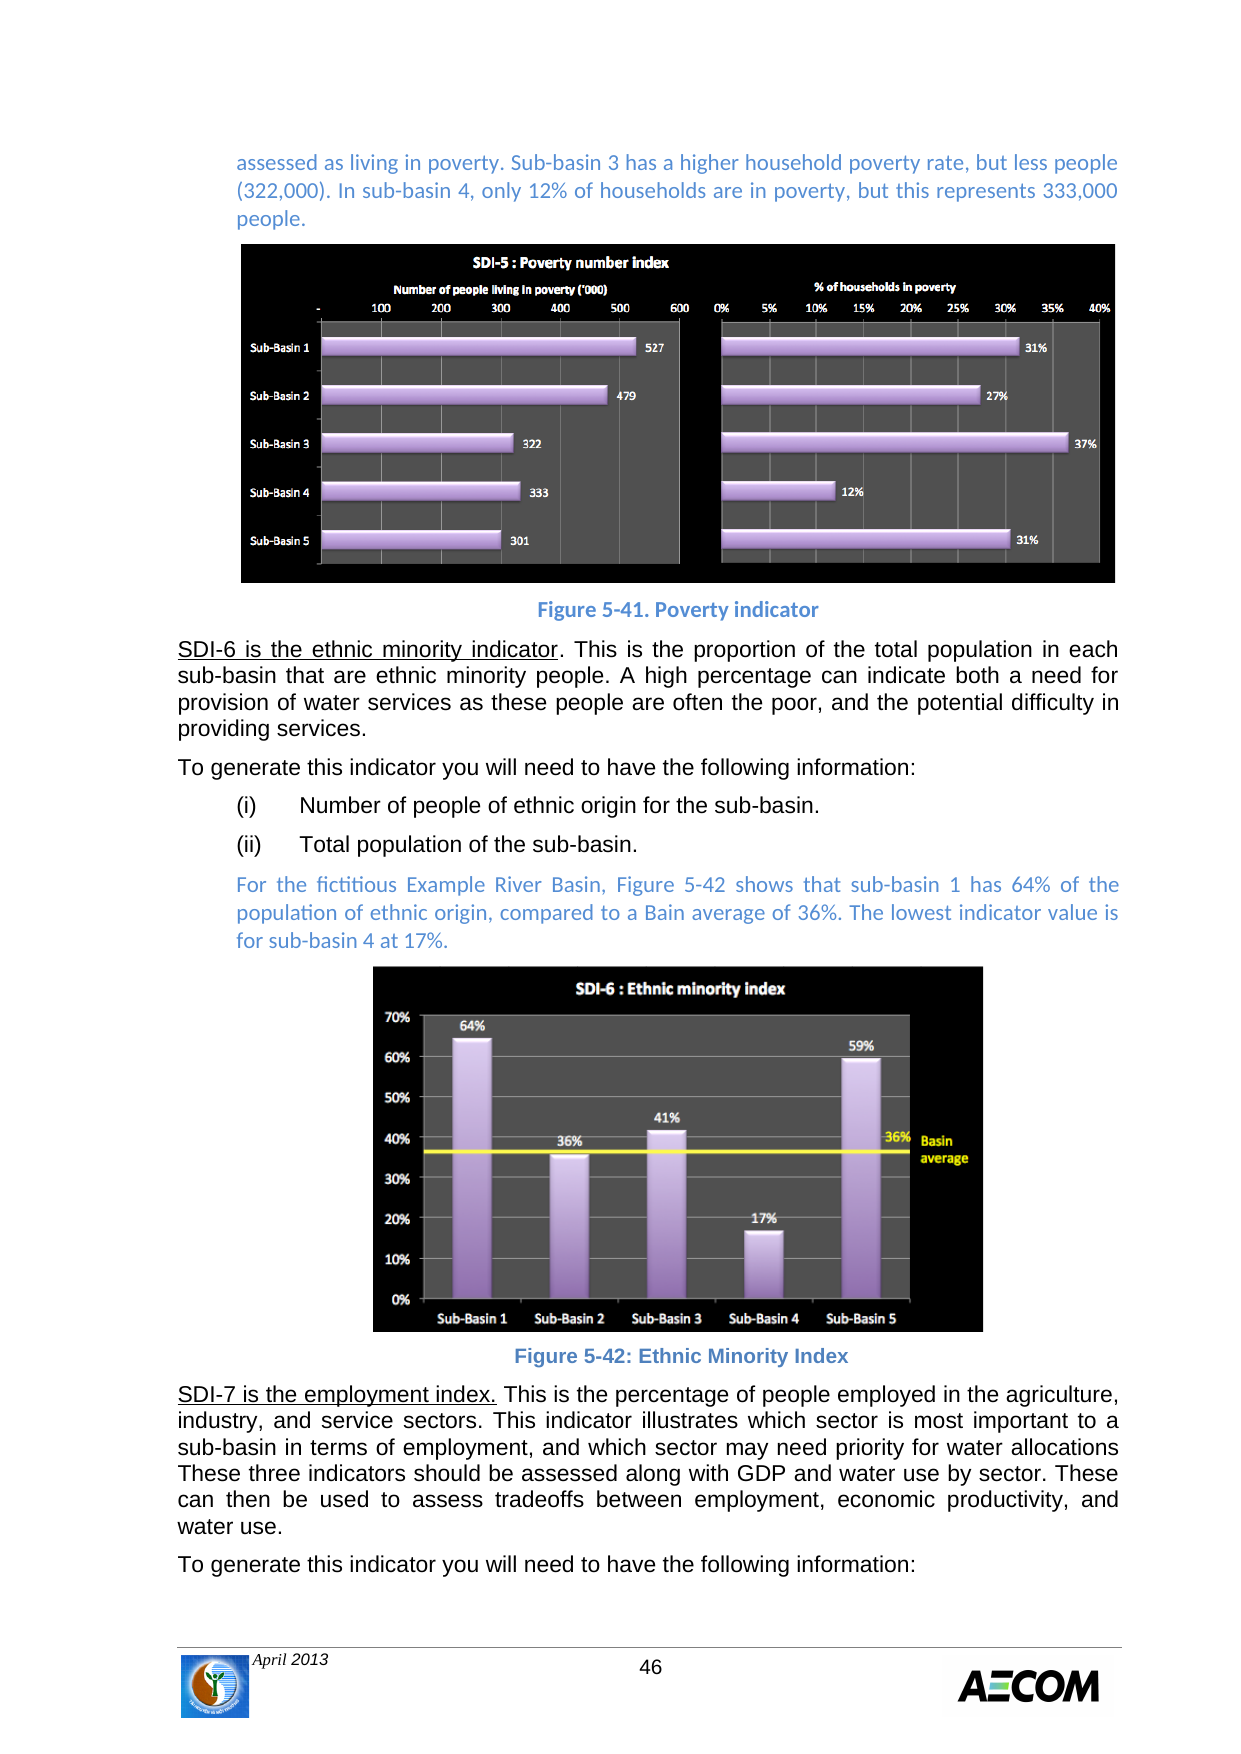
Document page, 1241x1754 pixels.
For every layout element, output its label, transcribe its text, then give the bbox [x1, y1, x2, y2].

list Number of people of ethnic origin for the sub-basin. [236, 792, 1120, 819]
text SDI-6 is the ethnic minority indicator. This is the proportion of the total population in each sub-basin that are ethnic minority people. A high percentage can indicate both a need for provision of water services as these people are often the poor, and the potential difficulty in providing services. [177, 636, 1120, 741]
picture [942, 1655, 1114, 1717]
text To generate this indicator you will need to have the following information: [177, 754, 1120, 780]
list Total population of the sub-basin. [236, 831, 1120, 858]
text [236, 148, 1120, 232]
picture [373, 966, 984, 1332]
picture [181, 1655, 250, 1718]
picture [241, 244, 1116, 583]
text To generate this indicator you will need to have the following information: [177, 1551, 1120, 1578]
text SDI-7 is the employment index. This is the percentage of people employed in the agriculture, industry, and service sectors. This indicator illustrates which sector is most important to a sub-basin in terms of employment, and which sector may need priority for water allocations These three indicators should be assessed along with GDP and water use by sector. These can then be used to assess tradeoffs between employment, economic productivity, and water use. [177, 1381, 1120, 1539]
